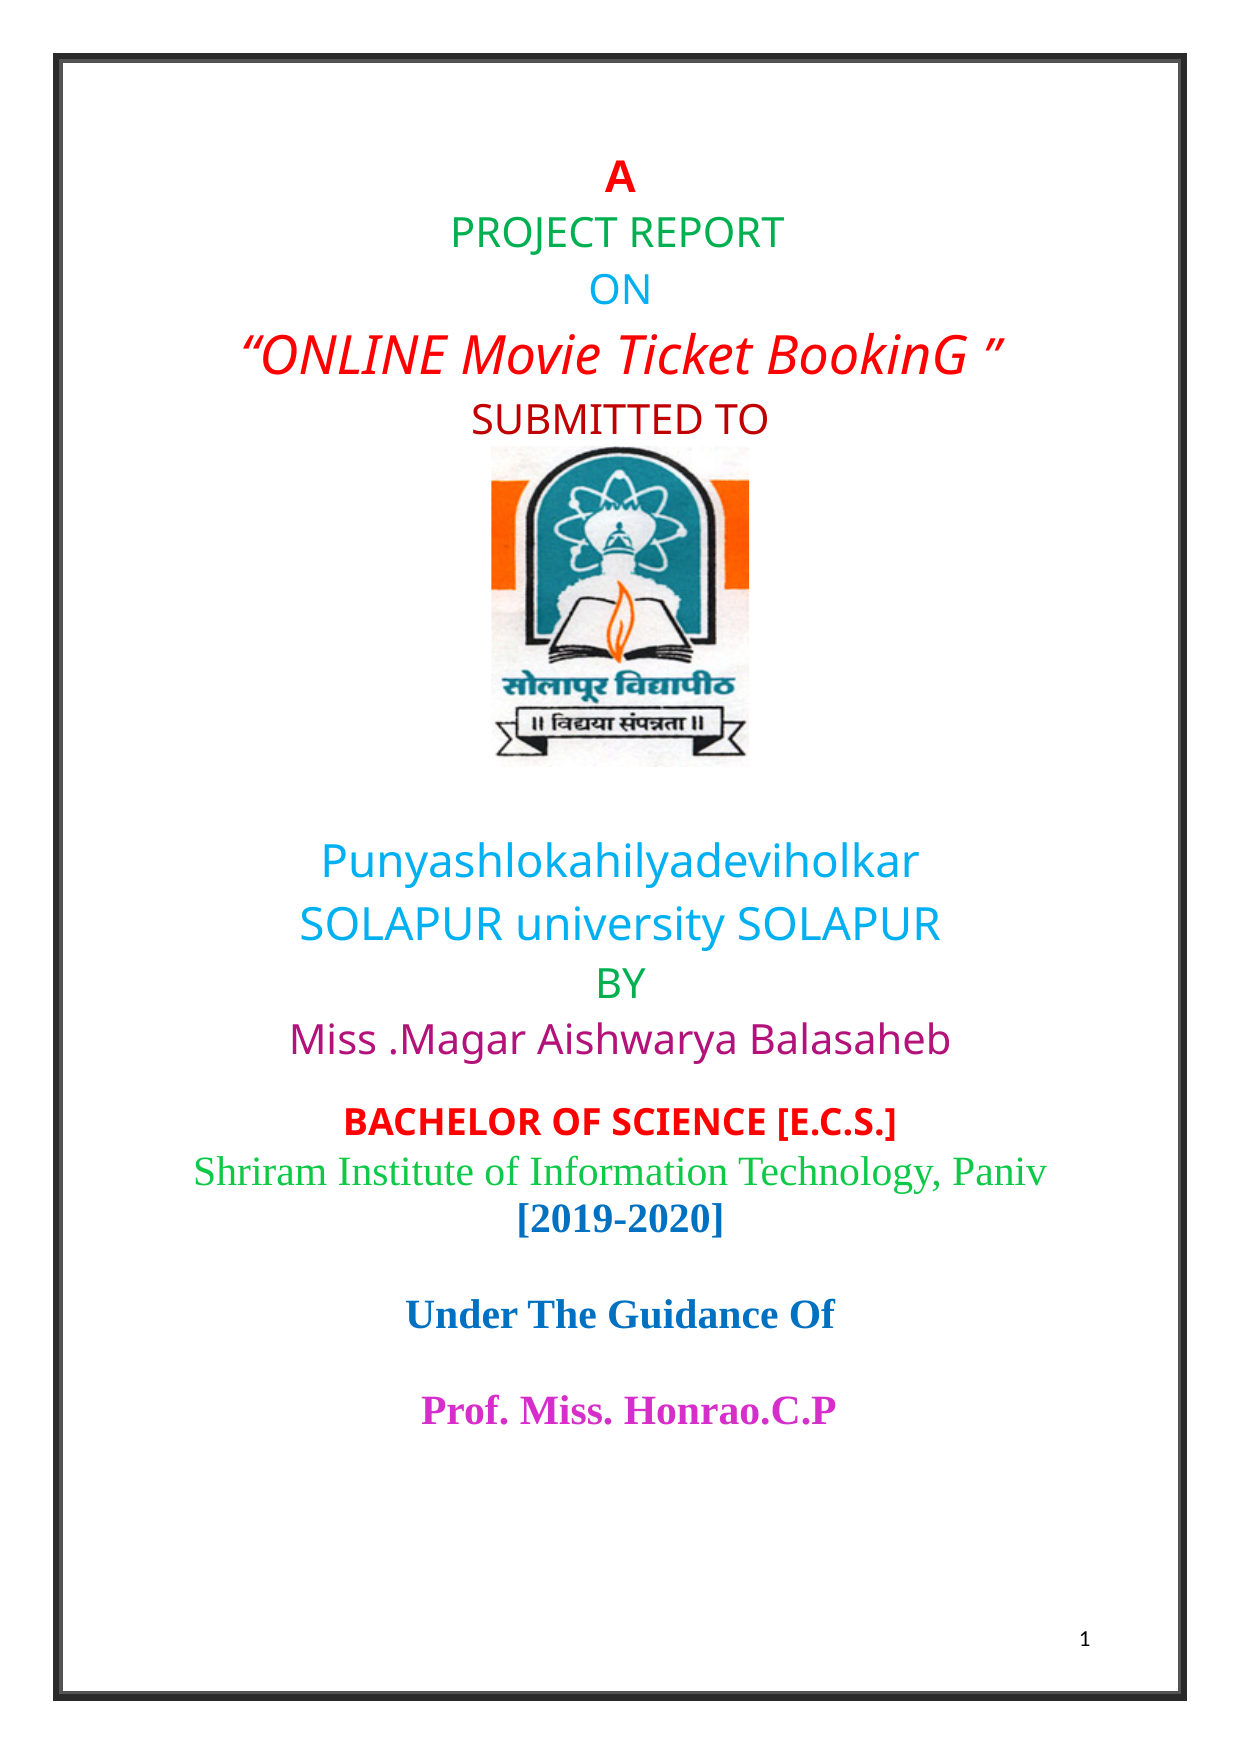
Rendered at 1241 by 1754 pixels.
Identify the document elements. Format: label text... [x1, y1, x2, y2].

text BACHELOR OF SCIENCE [E.C.S.] [150, 1095, 1090, 1146]
text Under The Guidance Of [150, 1290, 1090, 1338]
text [2019-2020] [150, 1194, 1090, 1242]
text SOLAPUR university SOLAPUR [150, 891, 1090, 953]
text PROJECT REPORT [450, 203, 1090, 259]
text Punyashlokahilyadeviholkar [150, 829, 1090, 891]
text Shriram Institute of Information Technology, Paniv [150, 1146, 1090, 1194]
text Prof. Miss. Honrao.C.P [150, 1386, 1090, 1433]
text BY [150, 953, 1090, 1010]
text Miss .Magar Aishwarya Balasaheb [150, 1010, 1090, 1067]
text A [150, 150, 1090, 203]
picture [491, 446, 750, 767]
text ON [150, 259, 1090, 316]
text “ONLINE Movie Ticket BookinG ” [150, 316, 1090, 390]
text SUBMITTED TO [150, 390, 1090, 447]
